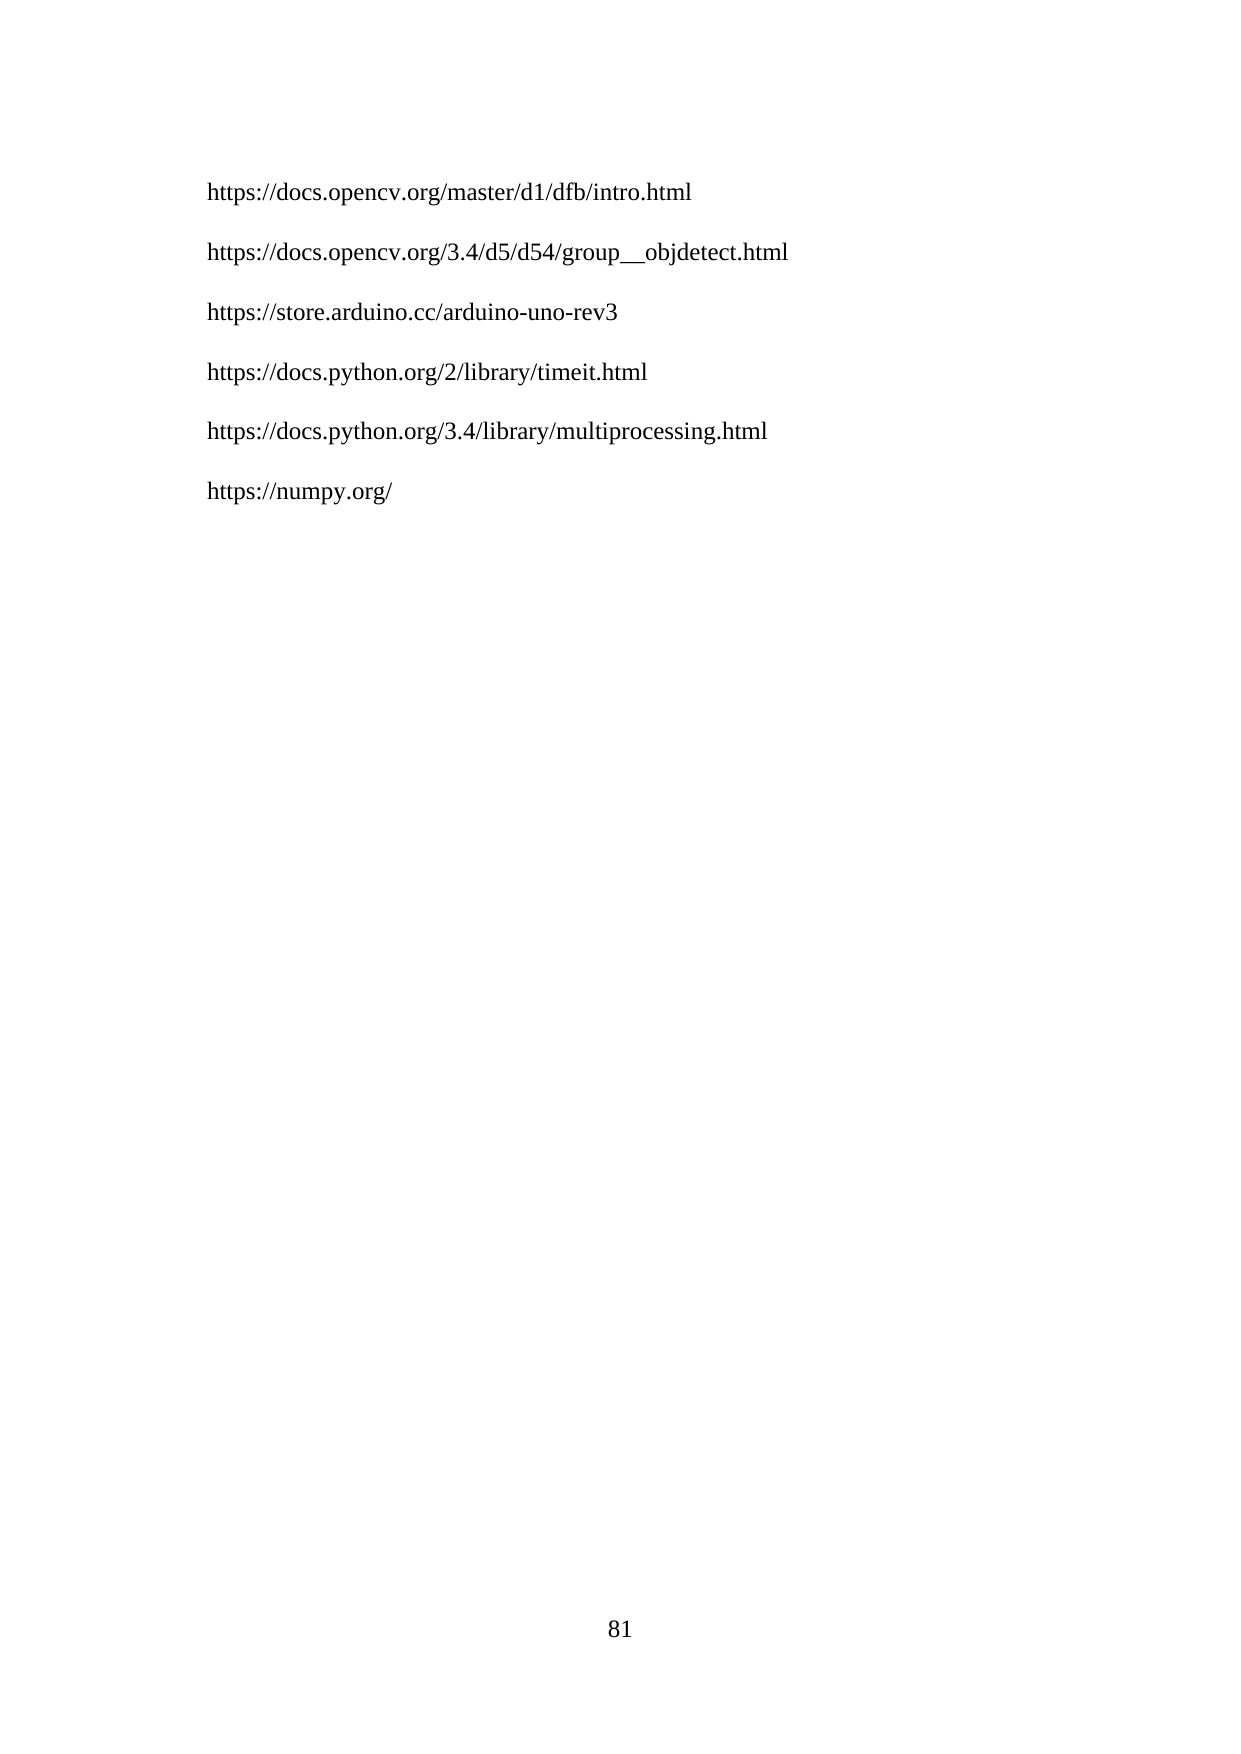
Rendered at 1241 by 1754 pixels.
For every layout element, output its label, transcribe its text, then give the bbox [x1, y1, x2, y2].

text https://docs.opencv.org/master/d1/dfb/intro.html [207, 177, 1033, 206]
text https://docs.python.org/2/library/timeit.html [207, 357, 1033, 385]
text https://store.arduino.cc/arduino-uno-rev3 [207, 297, 1033, 326]
text https://numpy.org/ [207, 476, 1033, 505]
text https://docs.opencv.org/3.4/d5/d54/group__objdetect.html [207, 237, 1033, 266]
text https://docs.python.org/3.4/library/multiprocessing.html [207, 416, 1033, 445]
